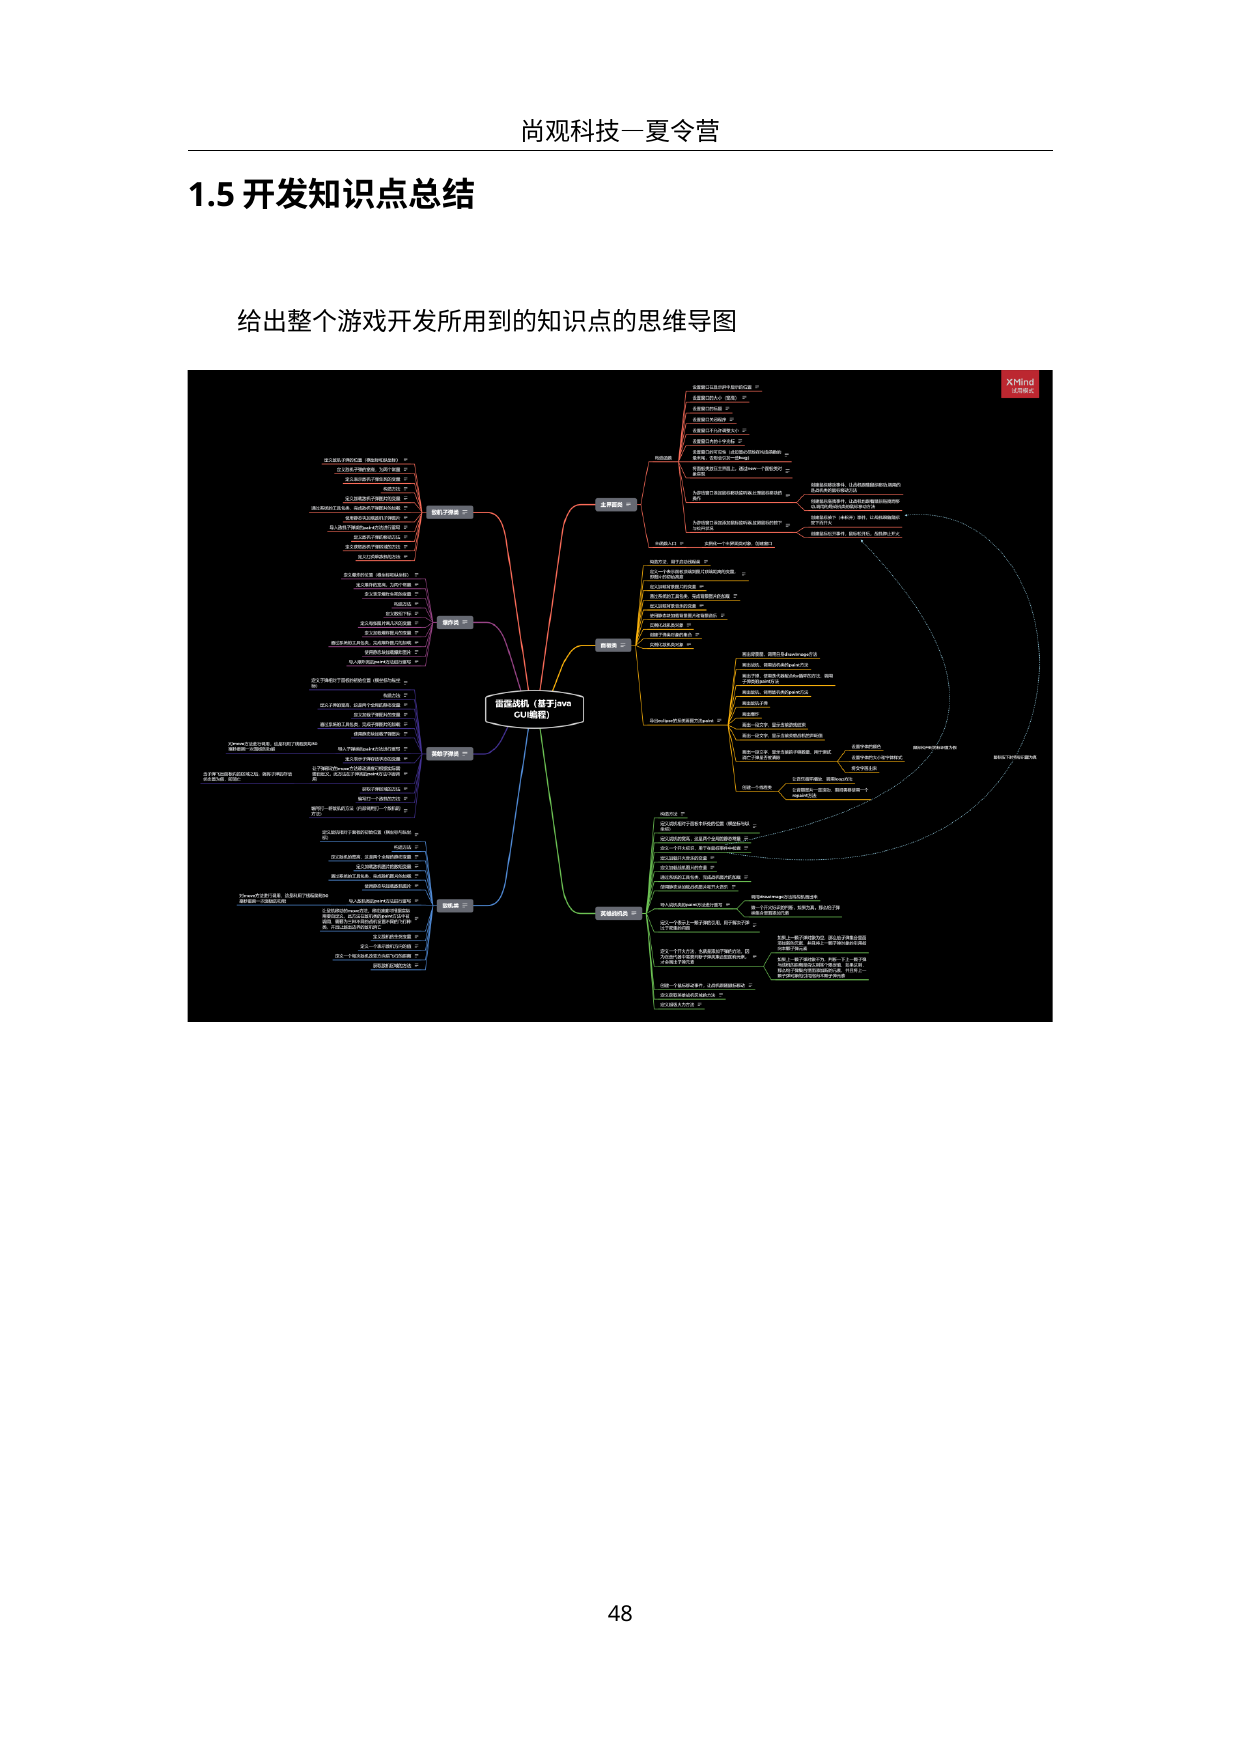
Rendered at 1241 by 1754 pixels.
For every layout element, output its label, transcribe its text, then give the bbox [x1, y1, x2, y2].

picture [187, 370, 1053, 1022]
subtitle 1.5开发知识点总结 [187, 160, 1053, 225]
text 给出整个游戏开发所用到的知识点的思维导图 [187, 287, 1053, 352]
